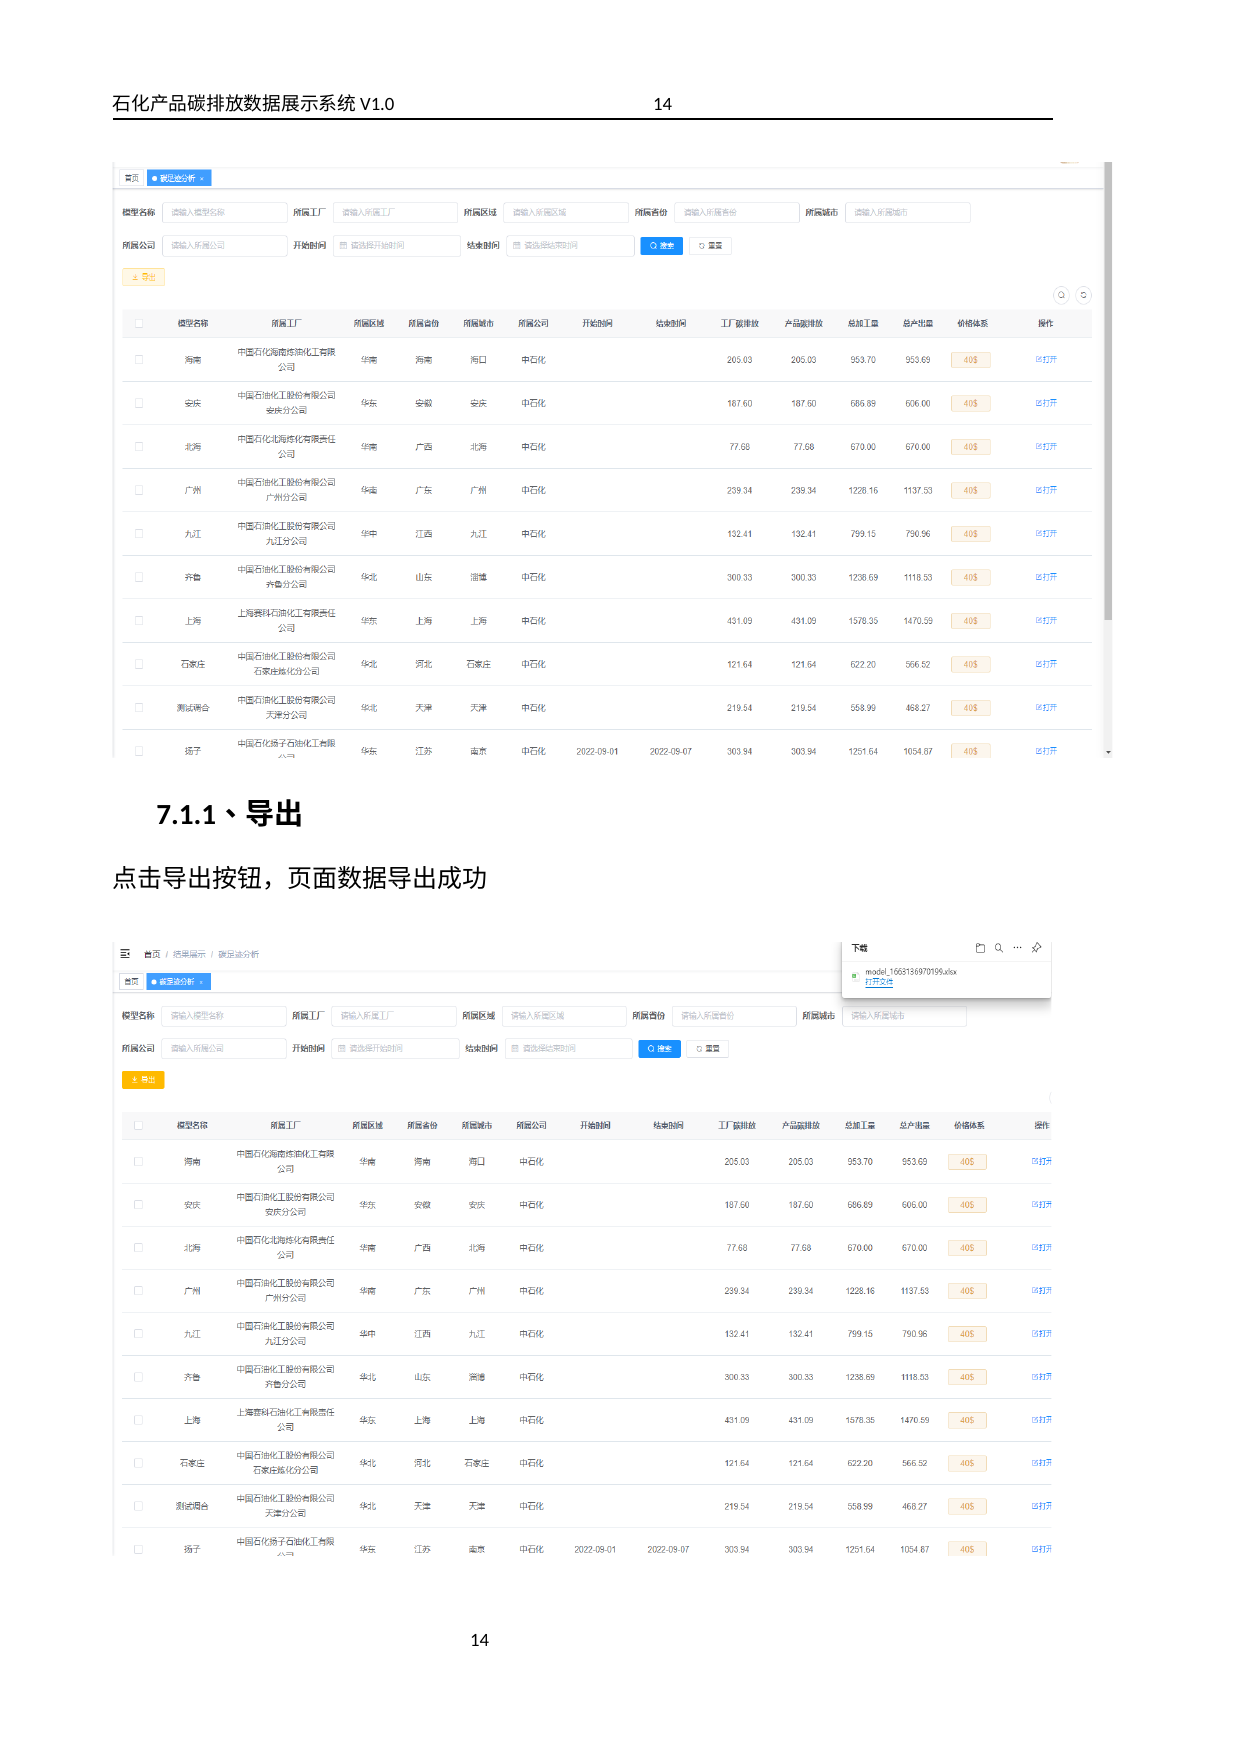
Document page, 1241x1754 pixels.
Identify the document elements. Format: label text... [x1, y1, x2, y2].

text 点击导出按钮，页面数据导出成功 [112, 844, 1128, 909]
picture [112, 162, 1113, 758]
picture [112, 942, 1052, 1556]
subtitle 7.1.1、导出 [134, 779, 1128, 844]
